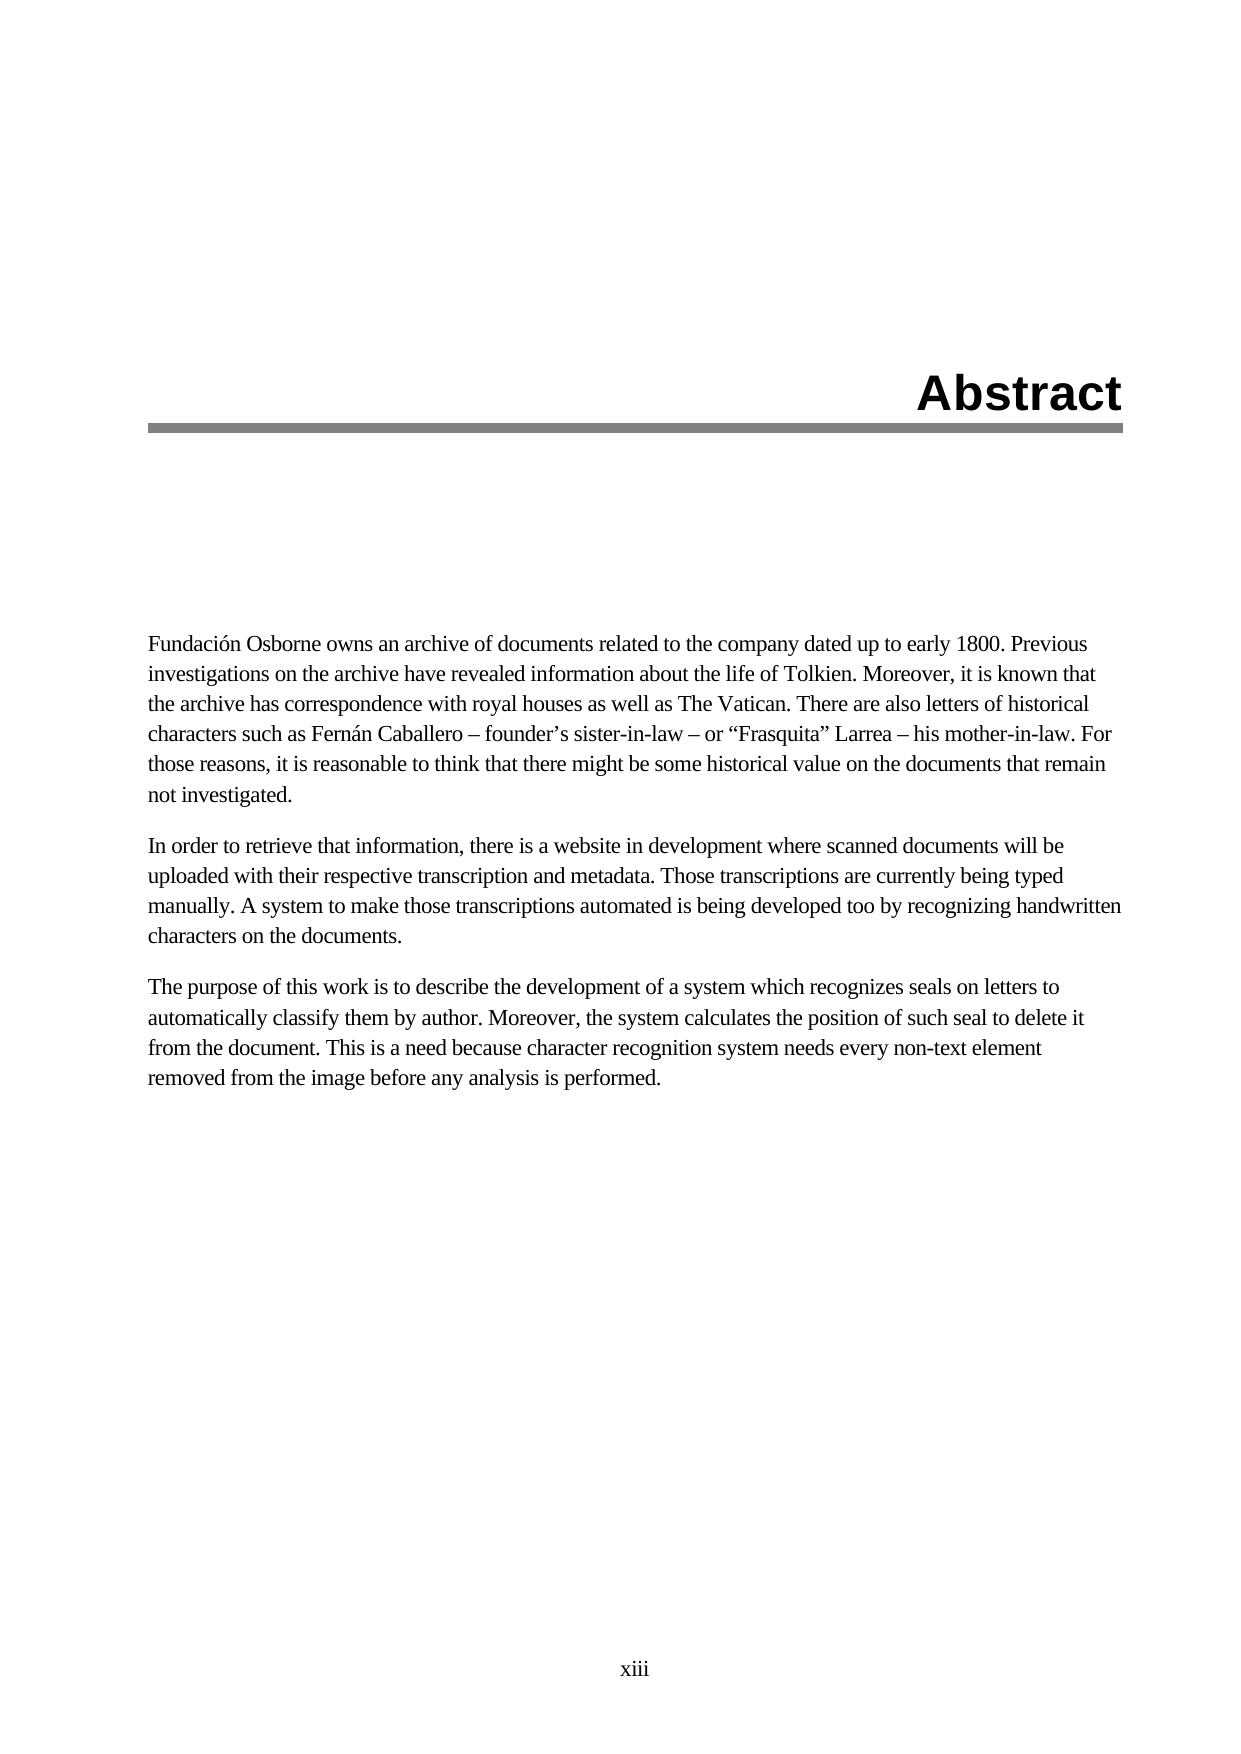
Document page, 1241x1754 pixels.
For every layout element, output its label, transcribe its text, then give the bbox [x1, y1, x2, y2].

text The purpose of this work is to describe the development of a system which recognizes seals on letters to automatically classify them by author. Moreover, the system calculates the position of such seal to delete it from the document. This is a need because character recognition system needs every non-text element removed from the image before any analysis is performed. [148, 973, 1122, 1090]
text In order to retrieve that information, there is a website in development where scanned documents will be uploaded with their respective transcription and metadata. Those transcriptions are currently being typed manually. A system to make those transcriptions automated is being developed too by recognizing handwritten characters on the documents. [148, 832, 1122, 949]
text Fundación Osborne owns an archive of documents related to the company dated up to early 1800. Previous investigations on the archive have revealed information about the life of Tolkien. Moreover, it is known that the archive has correspondence with royal houses as well as The Vatican. There are also letters of historical characters such as Fernán Caballero – founder’s sister-in-law – or “Frasquita” Larrea – his mother-in-law. For those reasons, it is reasonable to think that there might be some historical value on the documents that remain not investigated. [148, 629, 1122, 807]
text Abstract [148, 364, 1123, 423]
